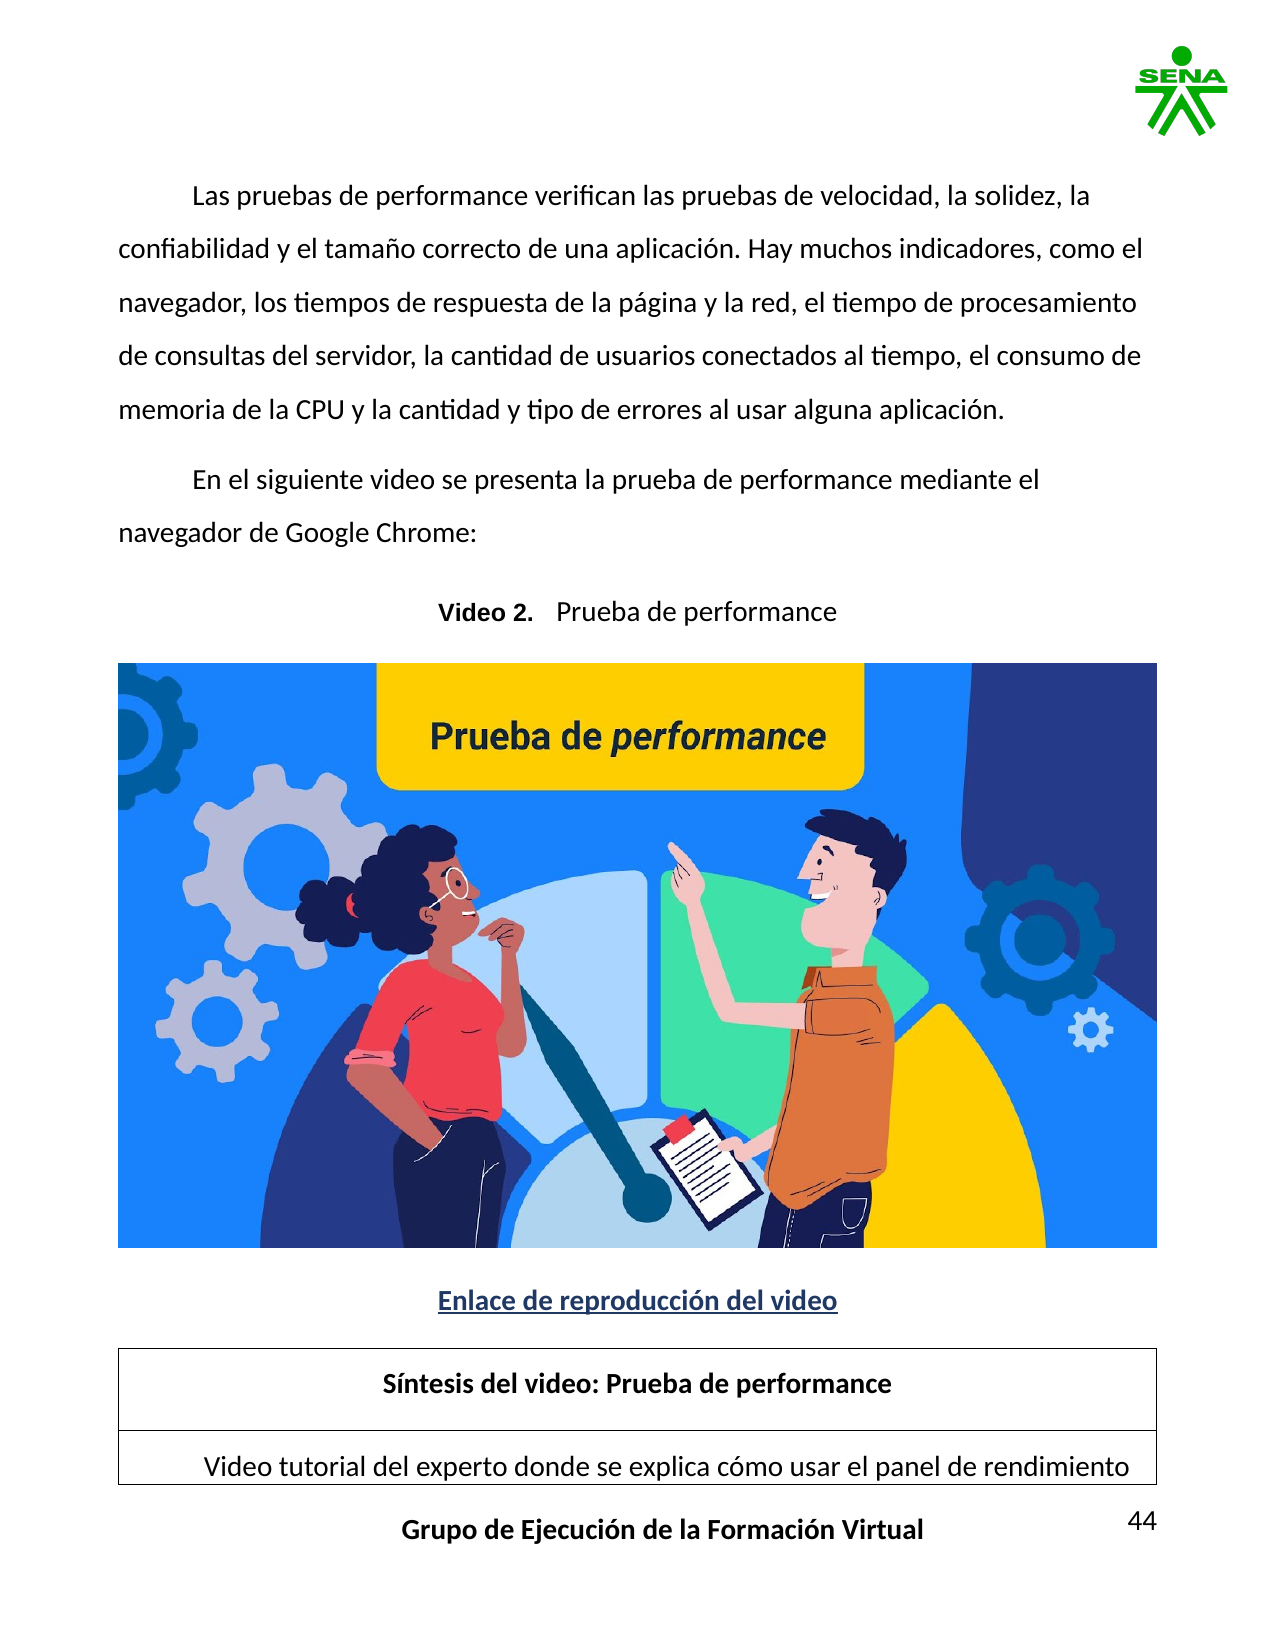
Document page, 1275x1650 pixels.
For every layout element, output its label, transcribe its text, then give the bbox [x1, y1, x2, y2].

text En el siguiente video se presenta la prueba de performance mediante el navegador de Google Chrome: [118, 461, 1157, 550]
text Las pruebas de performance verifican las pruebas de velocidad, la solidez, la confiabilidad y el tamaño correcto de una aplicación. Hay muchos indicadores, como el navegador, los tiempos de respuesta de la página y la red, el tiempo de procesamiento de consultas del servidor, la cantidad de usuarios conectados al tiempo, el consumo de memoria de la CPU y la cantidad y tipo de errores al usar alguna aplicación. [118, 177, 1157, 427]
text Enlace de reproducción del video [118, 1282, 1157, 1317]
picture [118, 663, 1157, 1248]
text Prueba de performance [118, 593, 1157, 628]
table_header Síntesis del video: Prueba de performance [119, 1349, 1156, 1430]
picture [1135, 46, 1228, 136]
